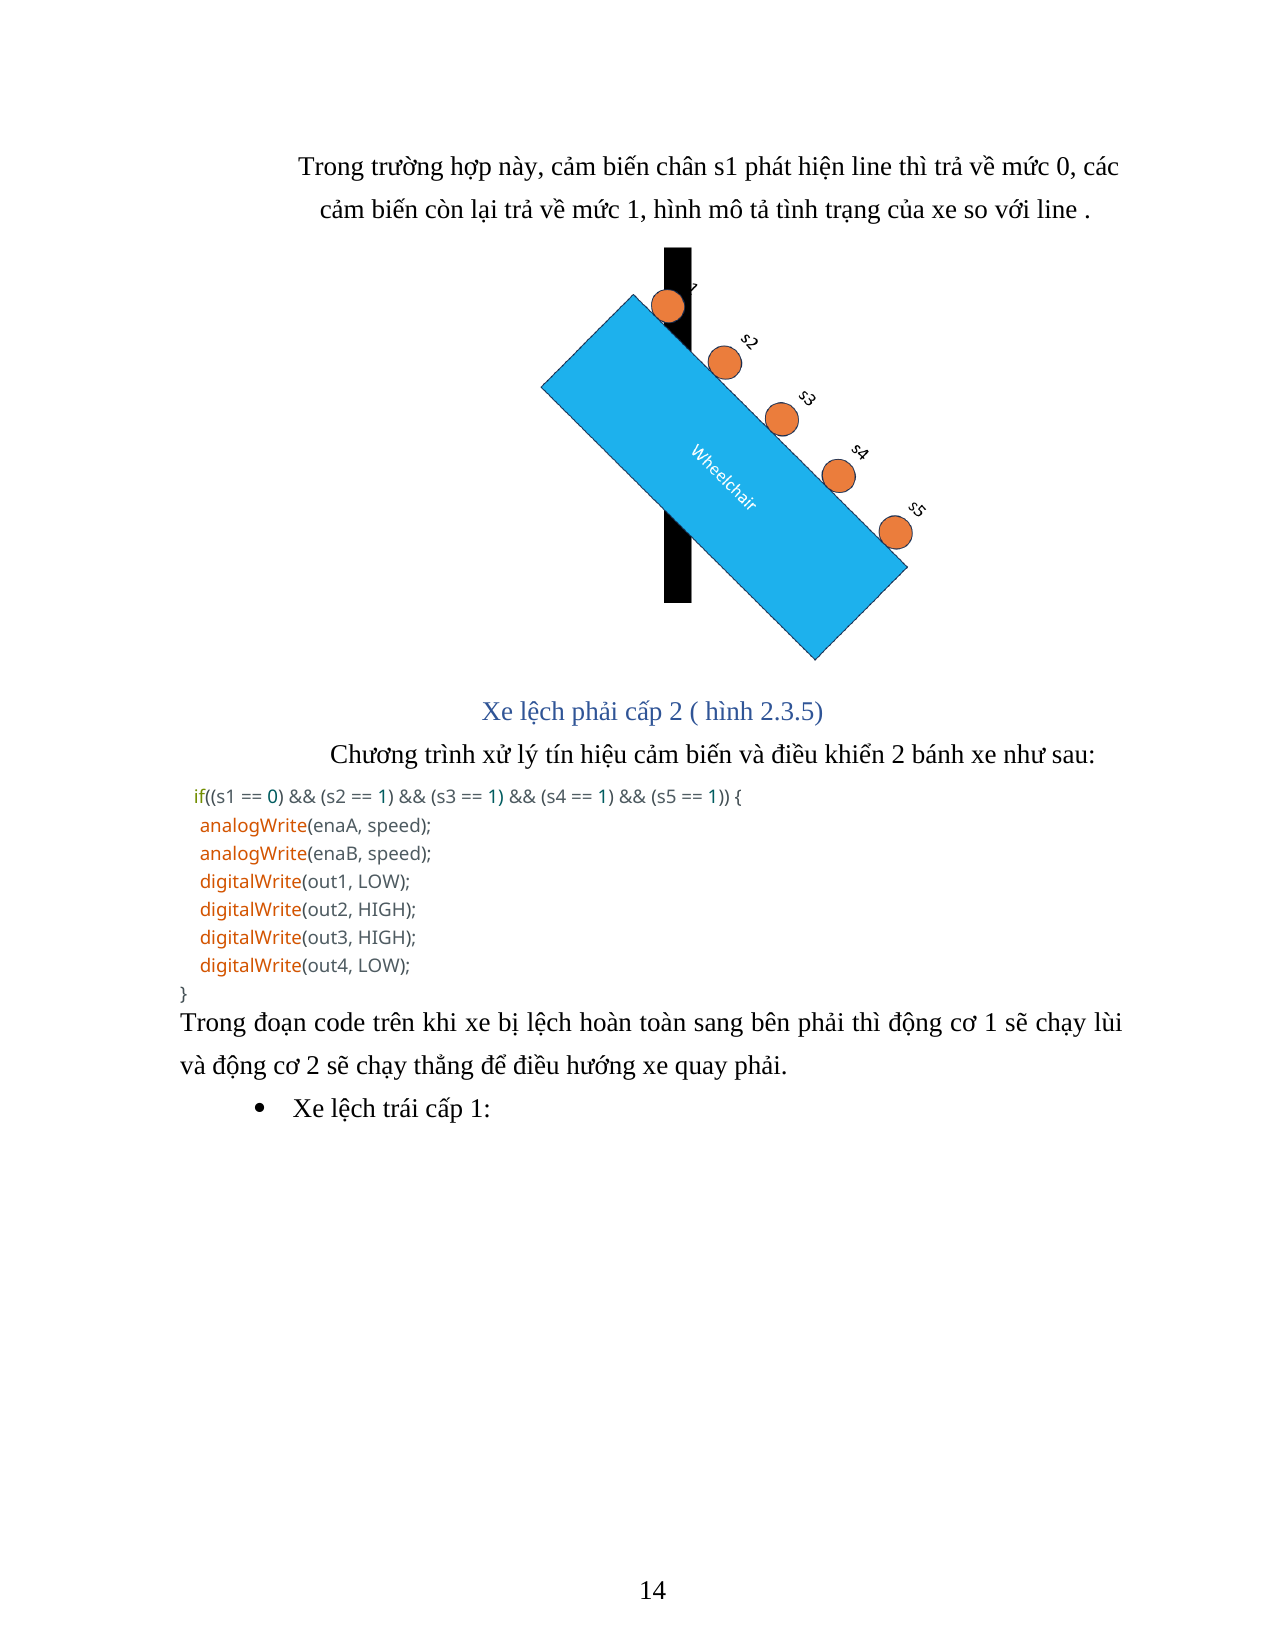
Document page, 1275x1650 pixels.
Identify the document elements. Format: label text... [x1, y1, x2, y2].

text digitalWrite(out4, LOW); [180, 950, 1125, 978]
text digitalWrite(out1, LOW); [180, 866, 1125, 894]
text Trong đoạn code trên khi xe bị lệch hoàn toàn sang bên phải thì động cơ 1 sẽ chạy lùi và động cơ 2 sẽ chạy thẳng để điều hướng xe quay phải. [180, 1006, 1125, 1080]
picture [449, 234, 969, 681]
text analogWrite(enaA, speed); [180, 809, 1125, 837]
text Chương trình xử lý tín hiệu cảm biến và điều khiển 2 bánh xe như sau: [180, 738, 1125, 769]
subtitle Xe lệch phải cấp 2 ( hình 2.3.5) [180, 695, 1125, 727]
text analogWrite(enaB, speed); [180, 837, 1125, 866]
text digitalWrite(out3, HIGH); [180, 922, 1125, 950]
text digitalWrite(out2, HIGH); [180, 894, 1125, 922]
text if((s1 == 0) && (s2 == 1) && (s3 == 1) && (s4 == 1) && (s5 == 1)) { [180, 781, 1125, 809]
list Xe lệch trái cấp 1: [255, 1092, 1125, 1123]
text } [180, 978, 1125, 1006]
